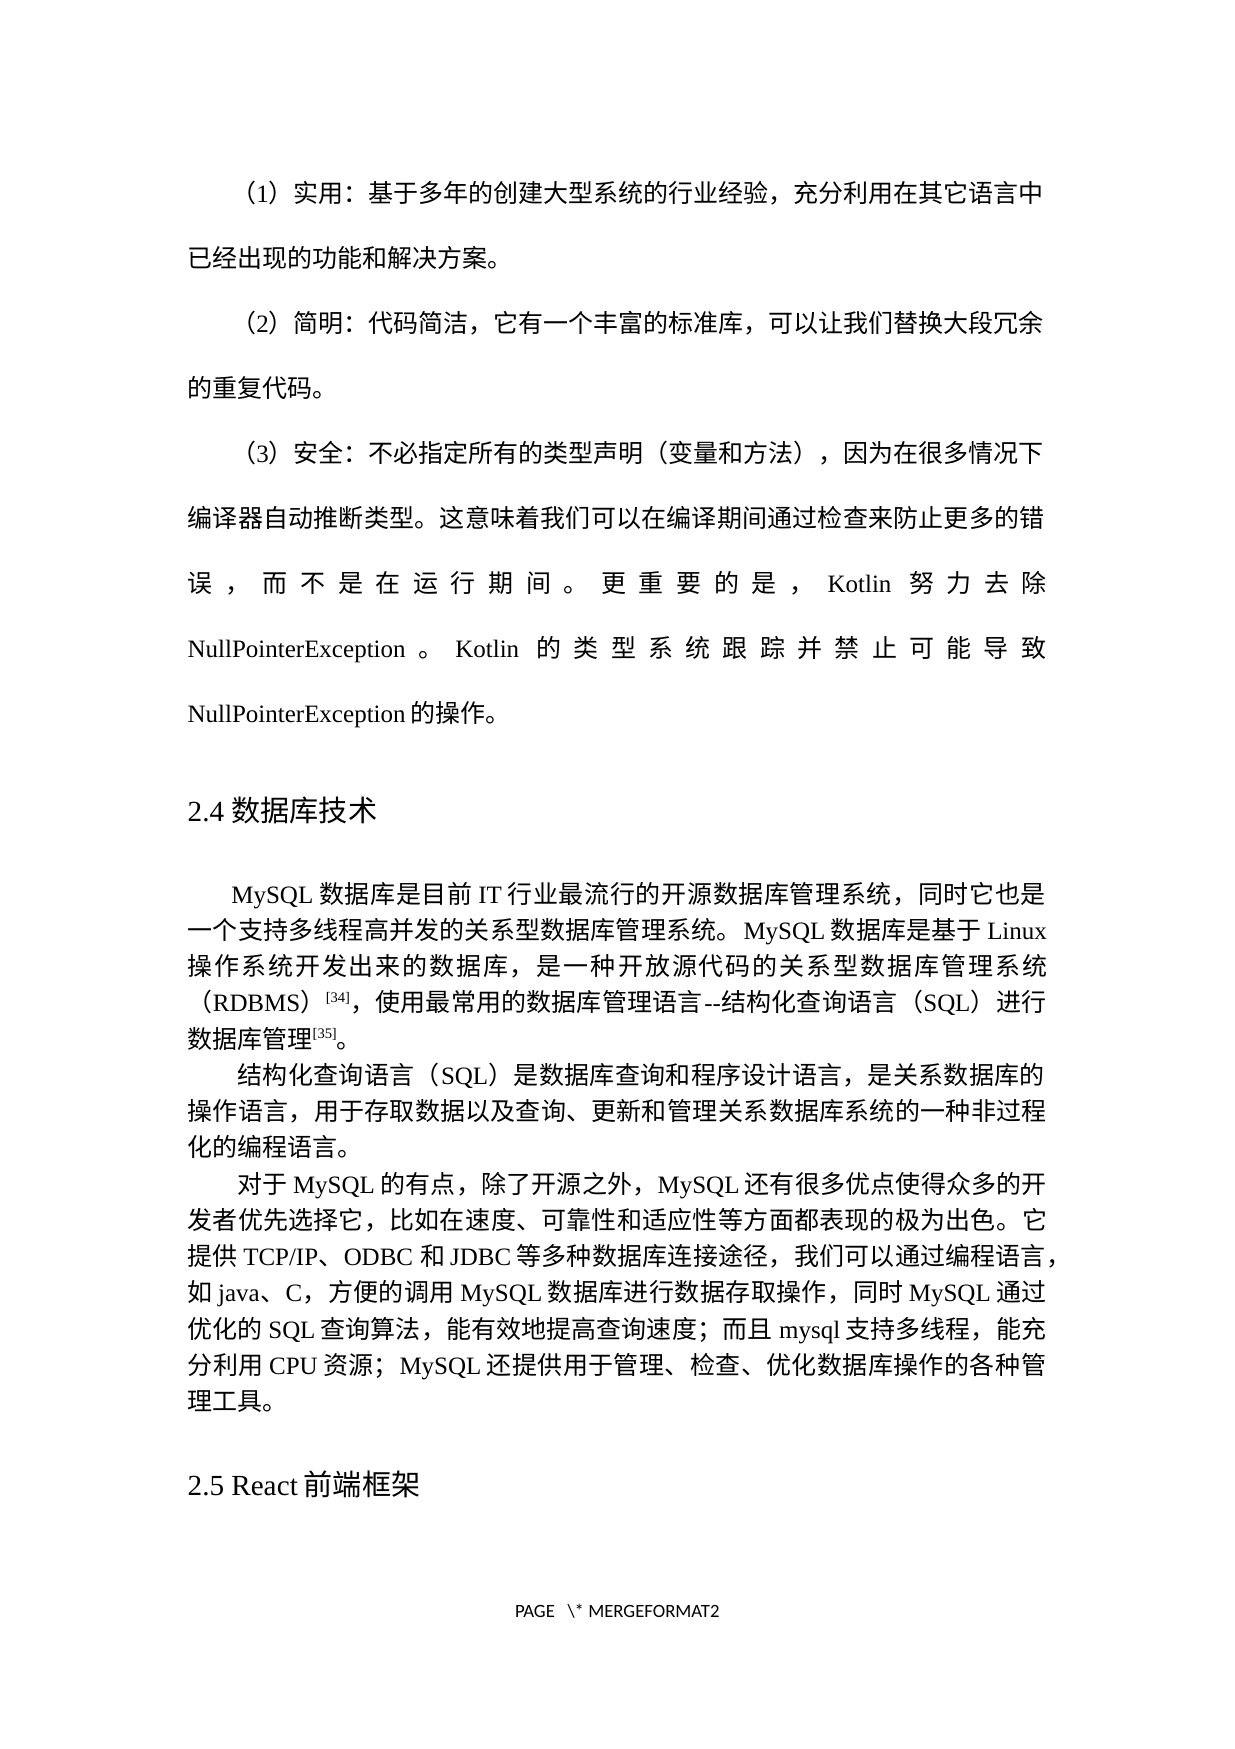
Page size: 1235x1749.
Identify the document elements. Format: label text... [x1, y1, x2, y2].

text 结构化查询语言（SQL）是数据库查询和程序设计语言，是关系数据库的操作语言，用于存取数据以及查询、更新和管理关系数据库系统的一种非过程化的编程语言。 [187, 1055, 1047, 1164]
text 对于MySQL的有点，除了开源之外，MySQL还有很多优点使得众多的开发者优先选择它，比如在速度、可靠性和适应性等方面都表现的极为出色。它提供TCP/IP、ODBC 和JDBC等多种数据库连接途径，我们可以通过编程语言，如java、C，方便的调用MySQL数据库进行数据存取操作，同时MySQL通过优化的SQL查询算法，能有效地提高查询速度；而且mysql支持多线程，能充分利用CPU资源；MySQL还提供用于管理、检查、优化数据库操作的各种管理工具。 [187, 1164, 1047, 1418]
text （1）实用：基于多年的创建大型系统的行业经验，充分利用在其它语言中已经出现的功能和解决方案。 [187, 159, 1047, 289]
text （3）安全：不必指定所有的类型声明（变量和方法），因为在很多情况下 [187, 419, 1047, 484]
text 编译器自动推断类型。这意味着我们可以在编译期间通过检查来防止更多的错误，而不是在运行期间。更重要的是，Kotlin努力去除NullPointerException。Kotlin的类型系统跟踪并禁止可能导致NullPointerException的操作。 [187, 484, 1047, 744]
text 2.4 数据库技术 [187, 777, 1047, 842]
text （2）简明：代码简洁，它有一个丰富的标准库，可以让我们替换大段冗余的重复代码。 [187, 289, 1047, 419]
text MySQL数据库是目前IT行业最流行的开源数据库管理系统，同时它也是一个支持多线程高并发的关系型数据库管理系统。MySQL数据库是基于Linux操作系统开发出来的数据库，是一种开放源代码的关系型数据库管理系统（RDBMS）[34]，使用最常用的数据库管理语言--结构化查询语言（SQL）进行数据库管理[35]。 [187, 874, 1047, 1055]
text 2.5 React前端框架 [187, 1450, 1047, 1515]
